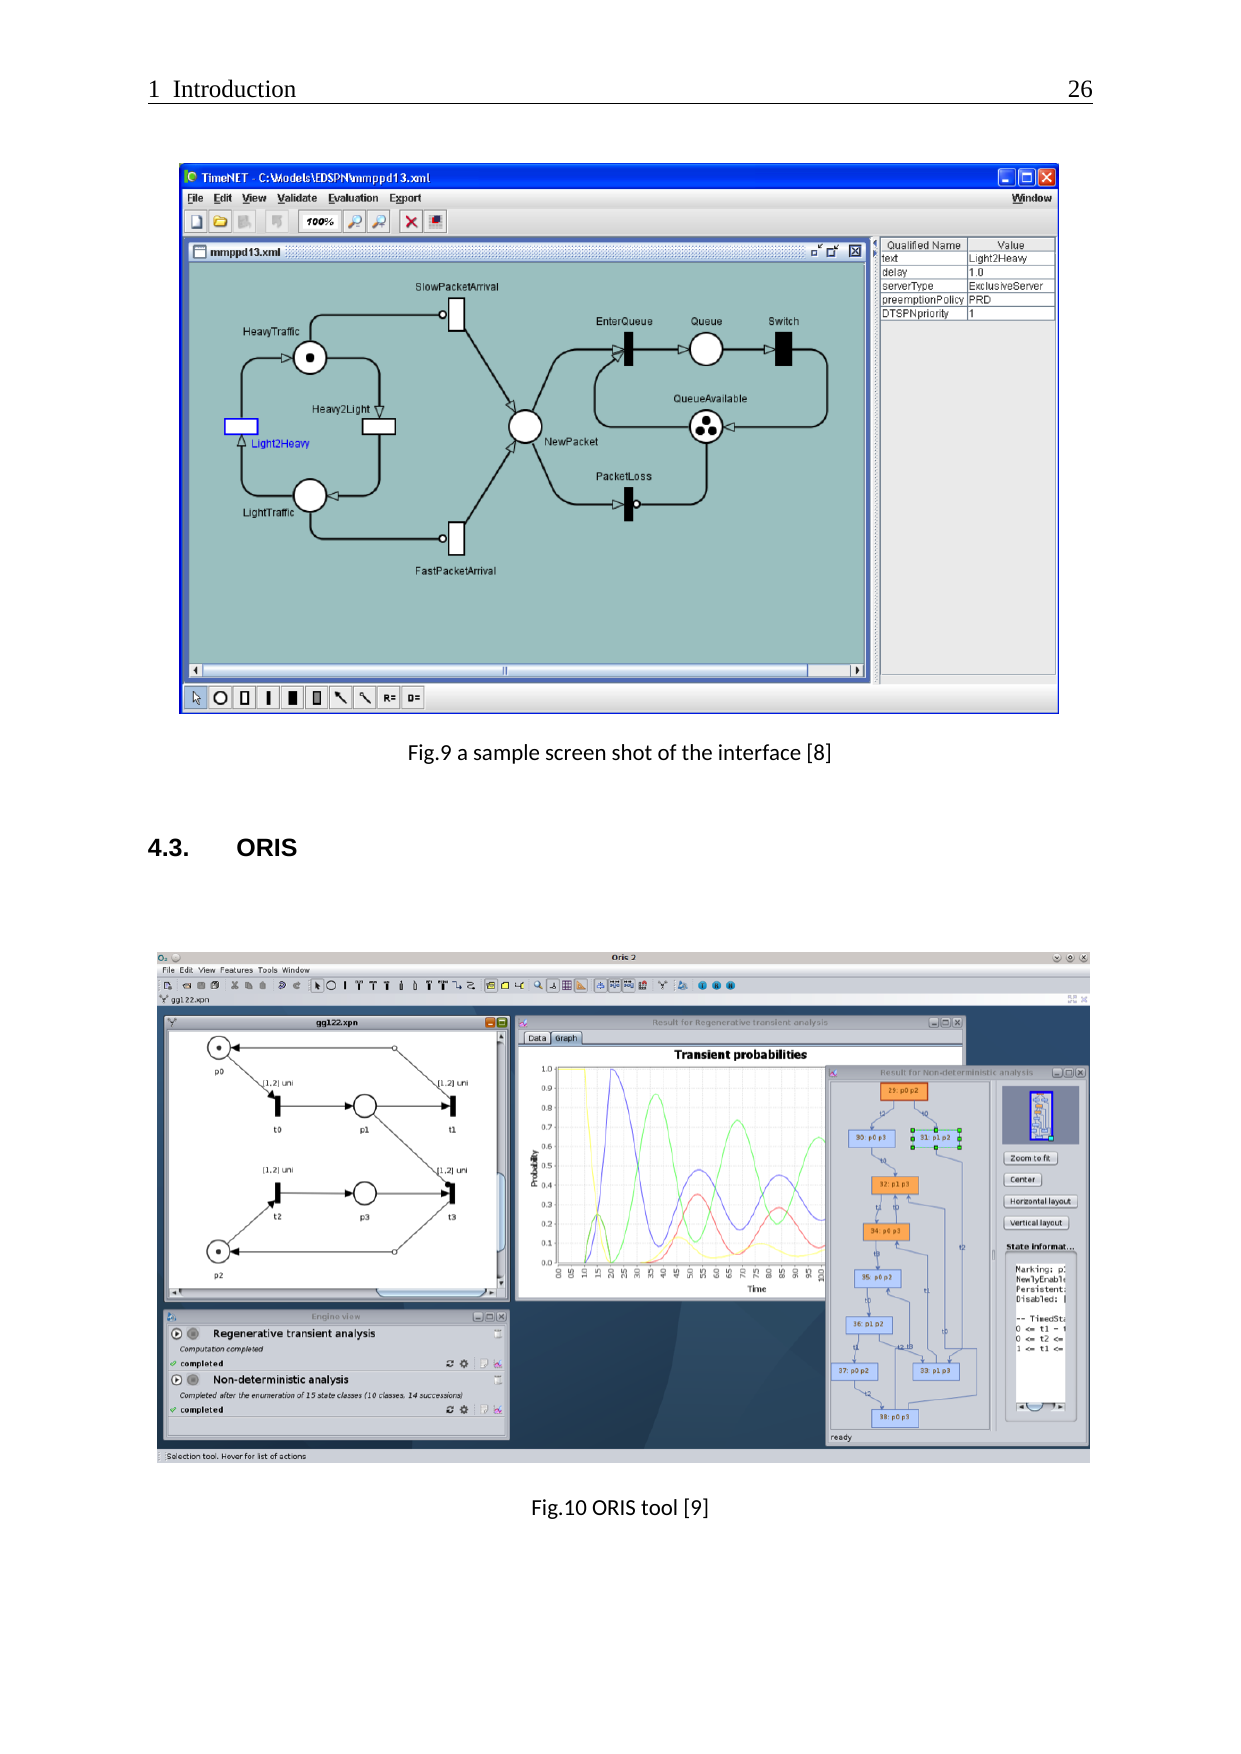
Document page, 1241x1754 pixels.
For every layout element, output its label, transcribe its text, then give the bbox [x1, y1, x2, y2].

title ORIS [148, 833, 1093, 862]
picture [160, 147, 1080, 735]
picture [148, 940, 1092, 1467]
text Fig.10 ORIS tool [9] [148, 1493, 1093, 1521]
